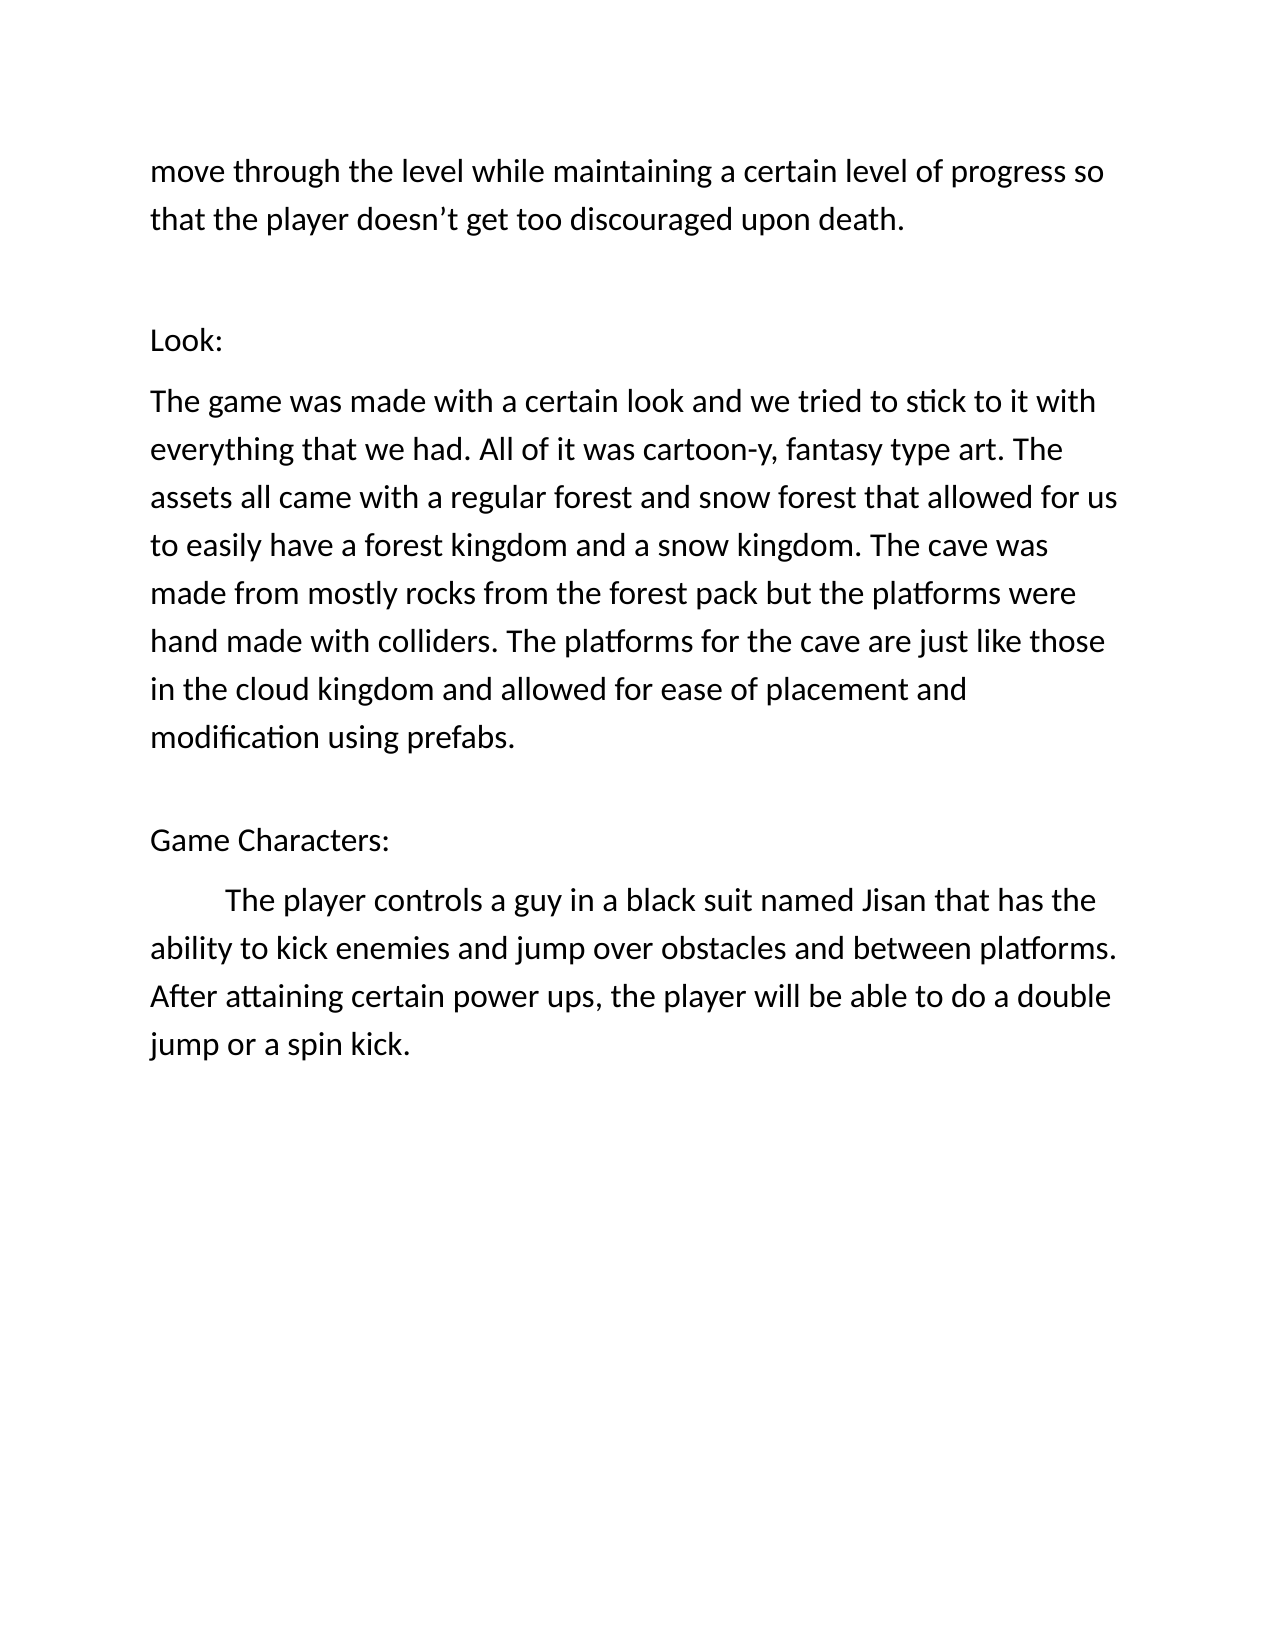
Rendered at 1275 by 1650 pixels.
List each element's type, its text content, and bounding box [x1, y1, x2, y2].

text The game was made with a certain look and we tried to stick to it with everything that we had. All of it was cartoon-y, fantasy type art. The assets all came with a regular forest and snow forest that allowed for us to easily have a forest kingdom and a snow kingdom. The cave was made from mostly rocks from the forest pack but the platforms were hand made with colliders. The platforms for the cave are just like those in the cloud kingdom and allowed for ease of placement and modification using prefabs. [150, 379, 1125, 756]
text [150, 150, 1125, 239]
text Game Characters: [150, 819, 1125, 859]
text Look: [150, 319, 1125, 360]
text The player controls a guy in a black suit named Jisan that has the ability to kick enemies and jump over obstacles and between platforms. After attaining certain power ups, the player will be able to do a double jump or a spin kick. [150, 879, 1125, 1064]
